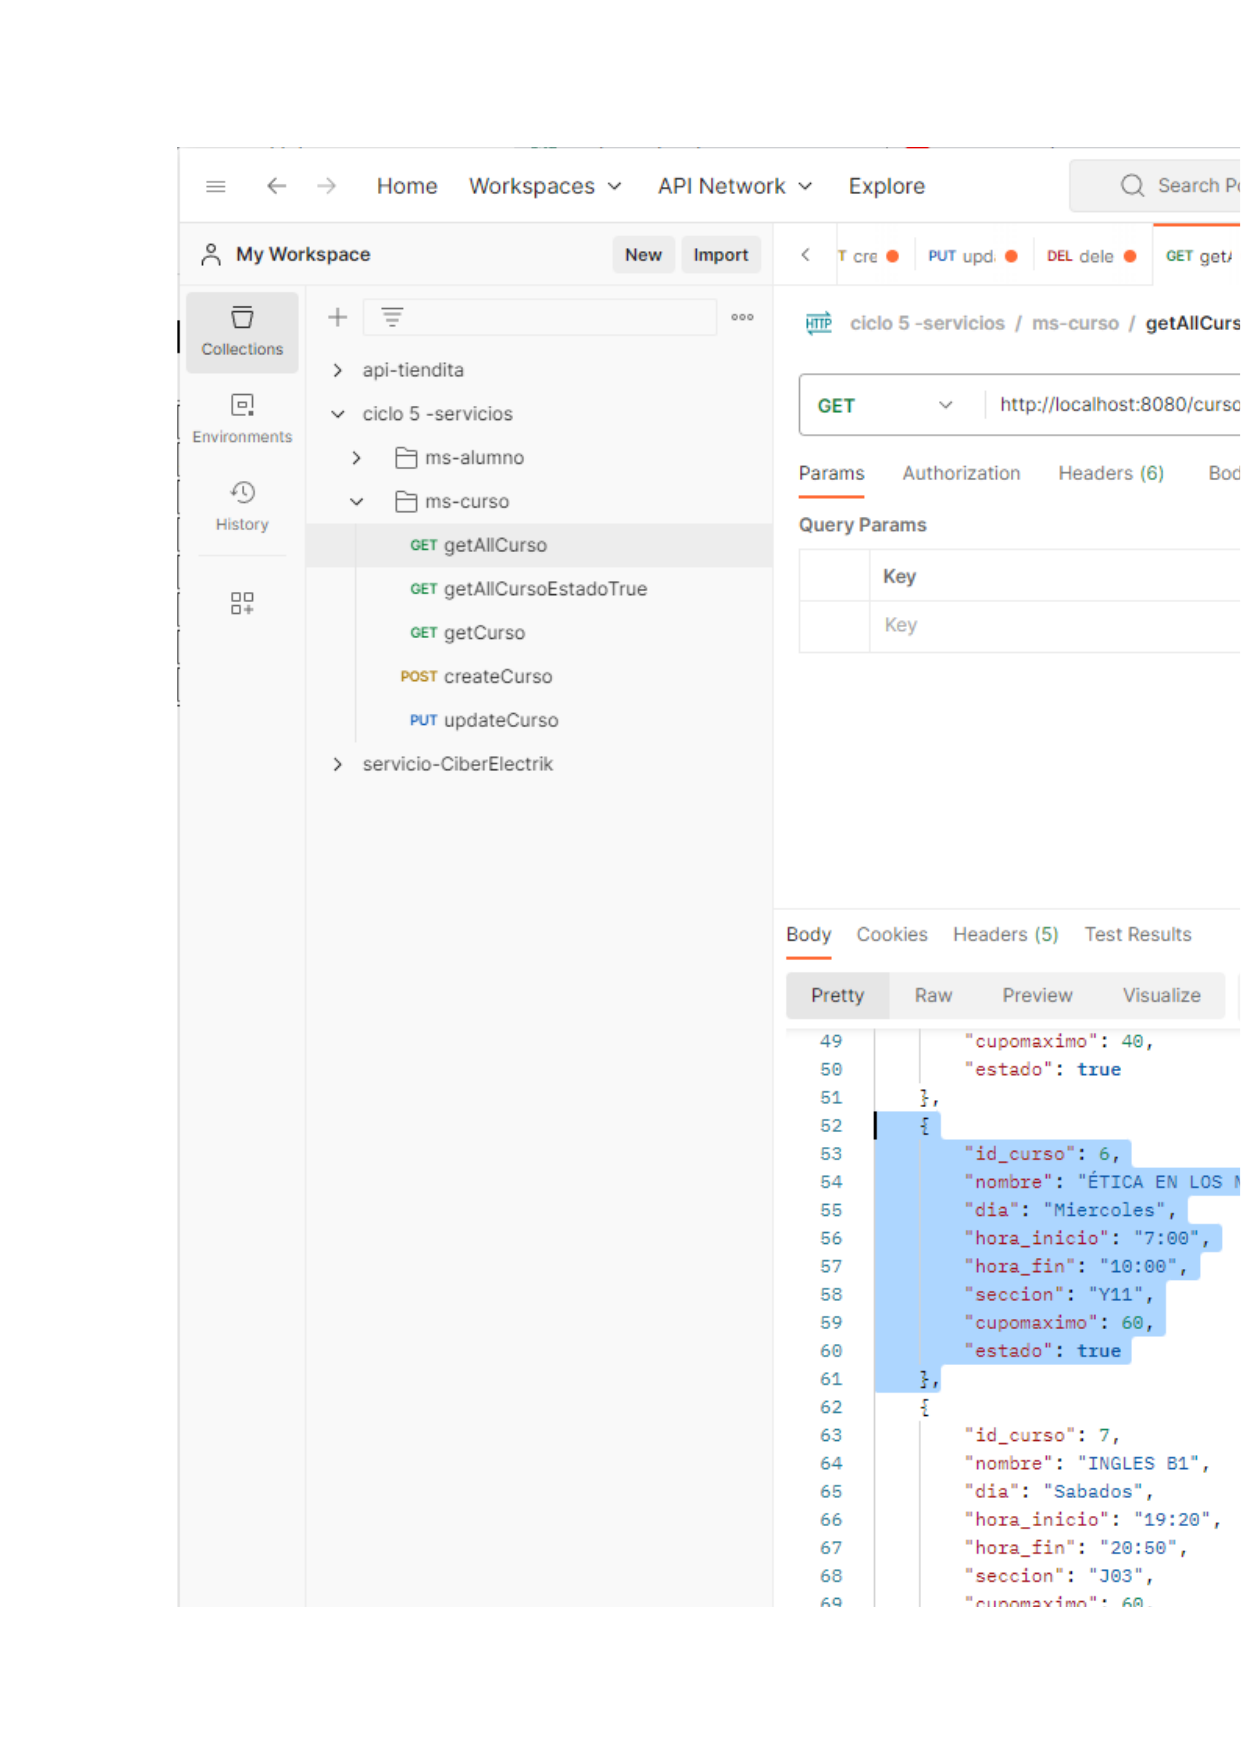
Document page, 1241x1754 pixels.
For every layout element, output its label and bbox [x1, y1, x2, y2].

picture [177, 147, 1241, 1607]
